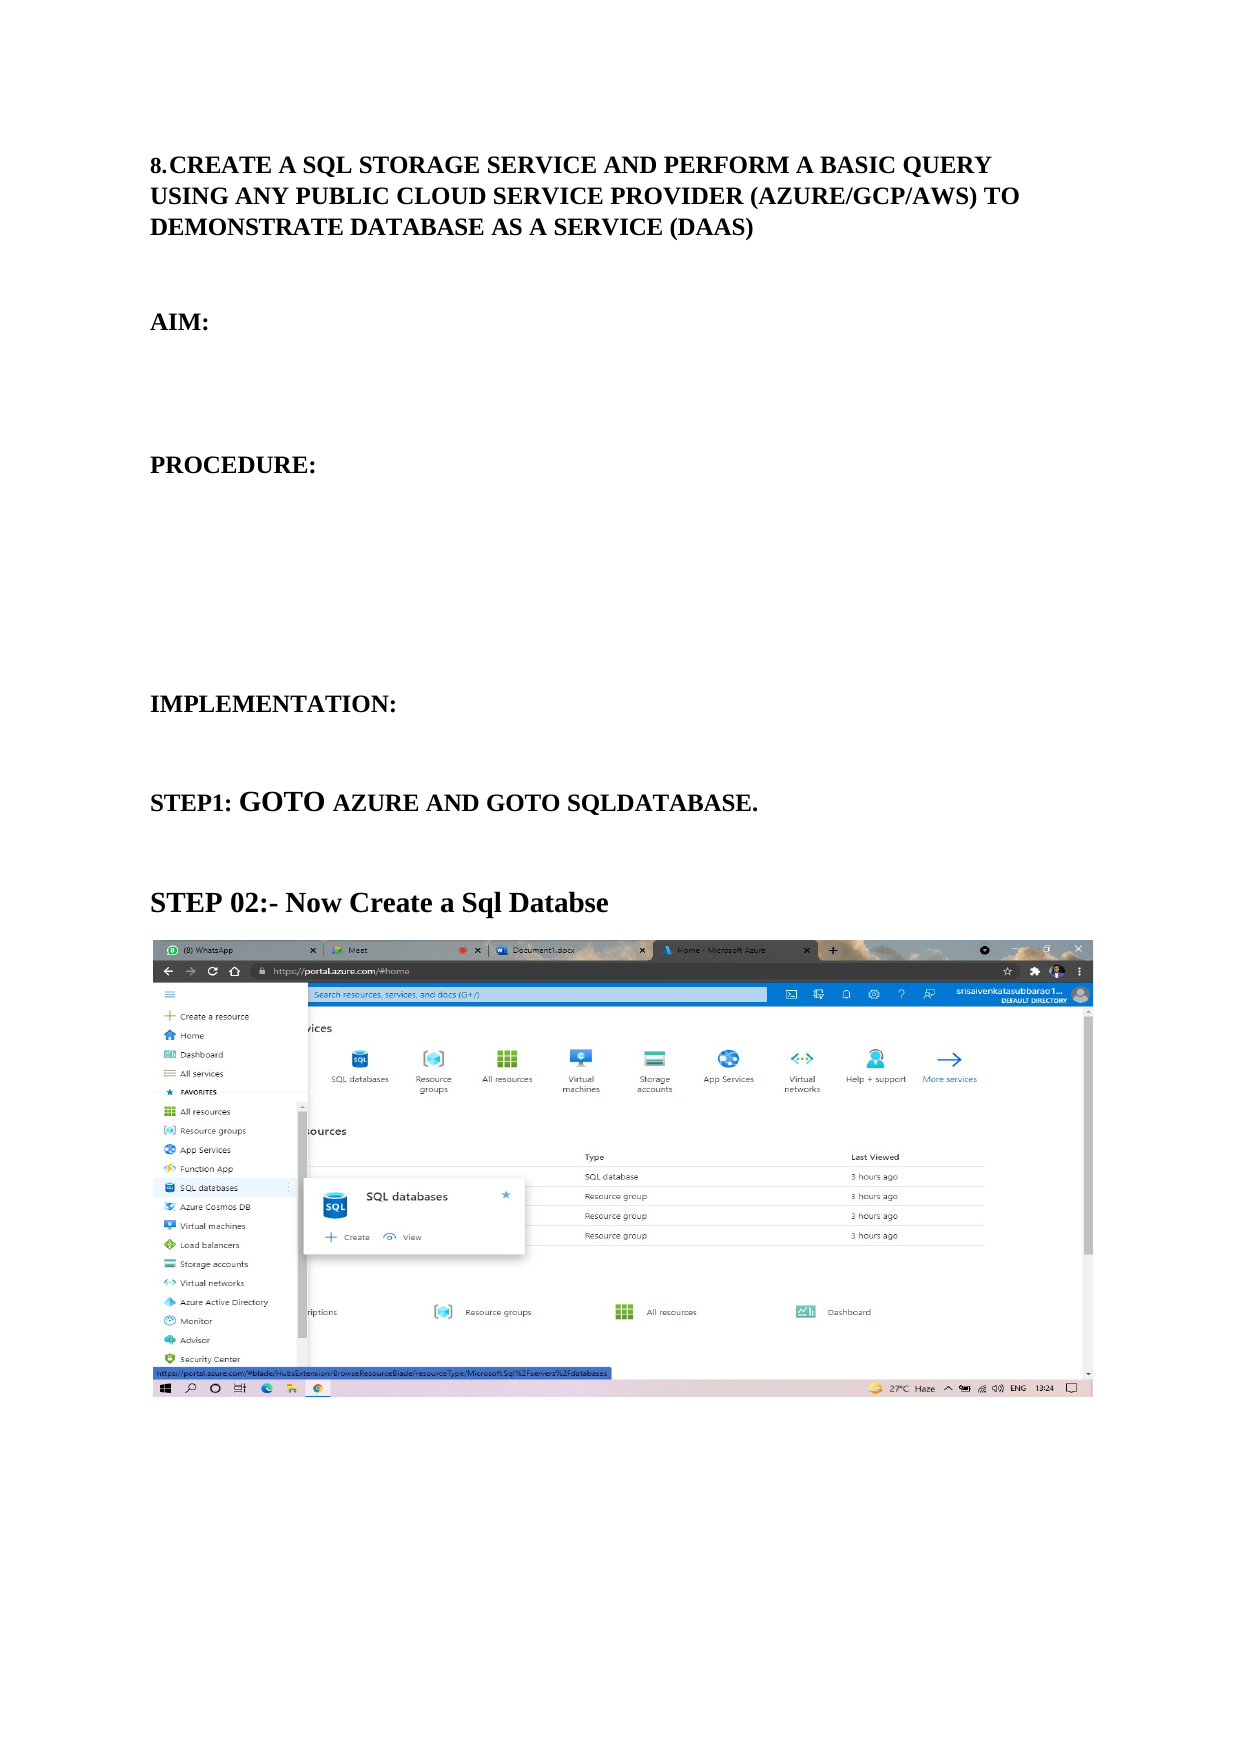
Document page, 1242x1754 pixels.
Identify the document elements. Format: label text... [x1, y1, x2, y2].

subtitle STEP 02:- Now Create a Sql Databse [150, 885, 1181, 918]
text PROCEDURE: [150, 450, 1181, 479]
text DEMONSTRATE DATABASE AS A SERVICE (DAAS) [150, 212, 1181, 241]
text AIM: [150, 307, 1181, 336]
text STEP1: GOTO AZURE AND GOTO SQLDATABASE. [150, 784, 1181, 818]
text IMPLEMENTATION: [150, 689, 1181, 718]
list CREATE A SQL STORAGE SERVICE AND PERFORM A BASIC QUERY USING ANY PUBLIC CLOUD SERVICE PROVIDER (AZURE/GCP/AWS) TO [150, 150, 1068, 210]
picture [153, 940, 1094, 1397]
